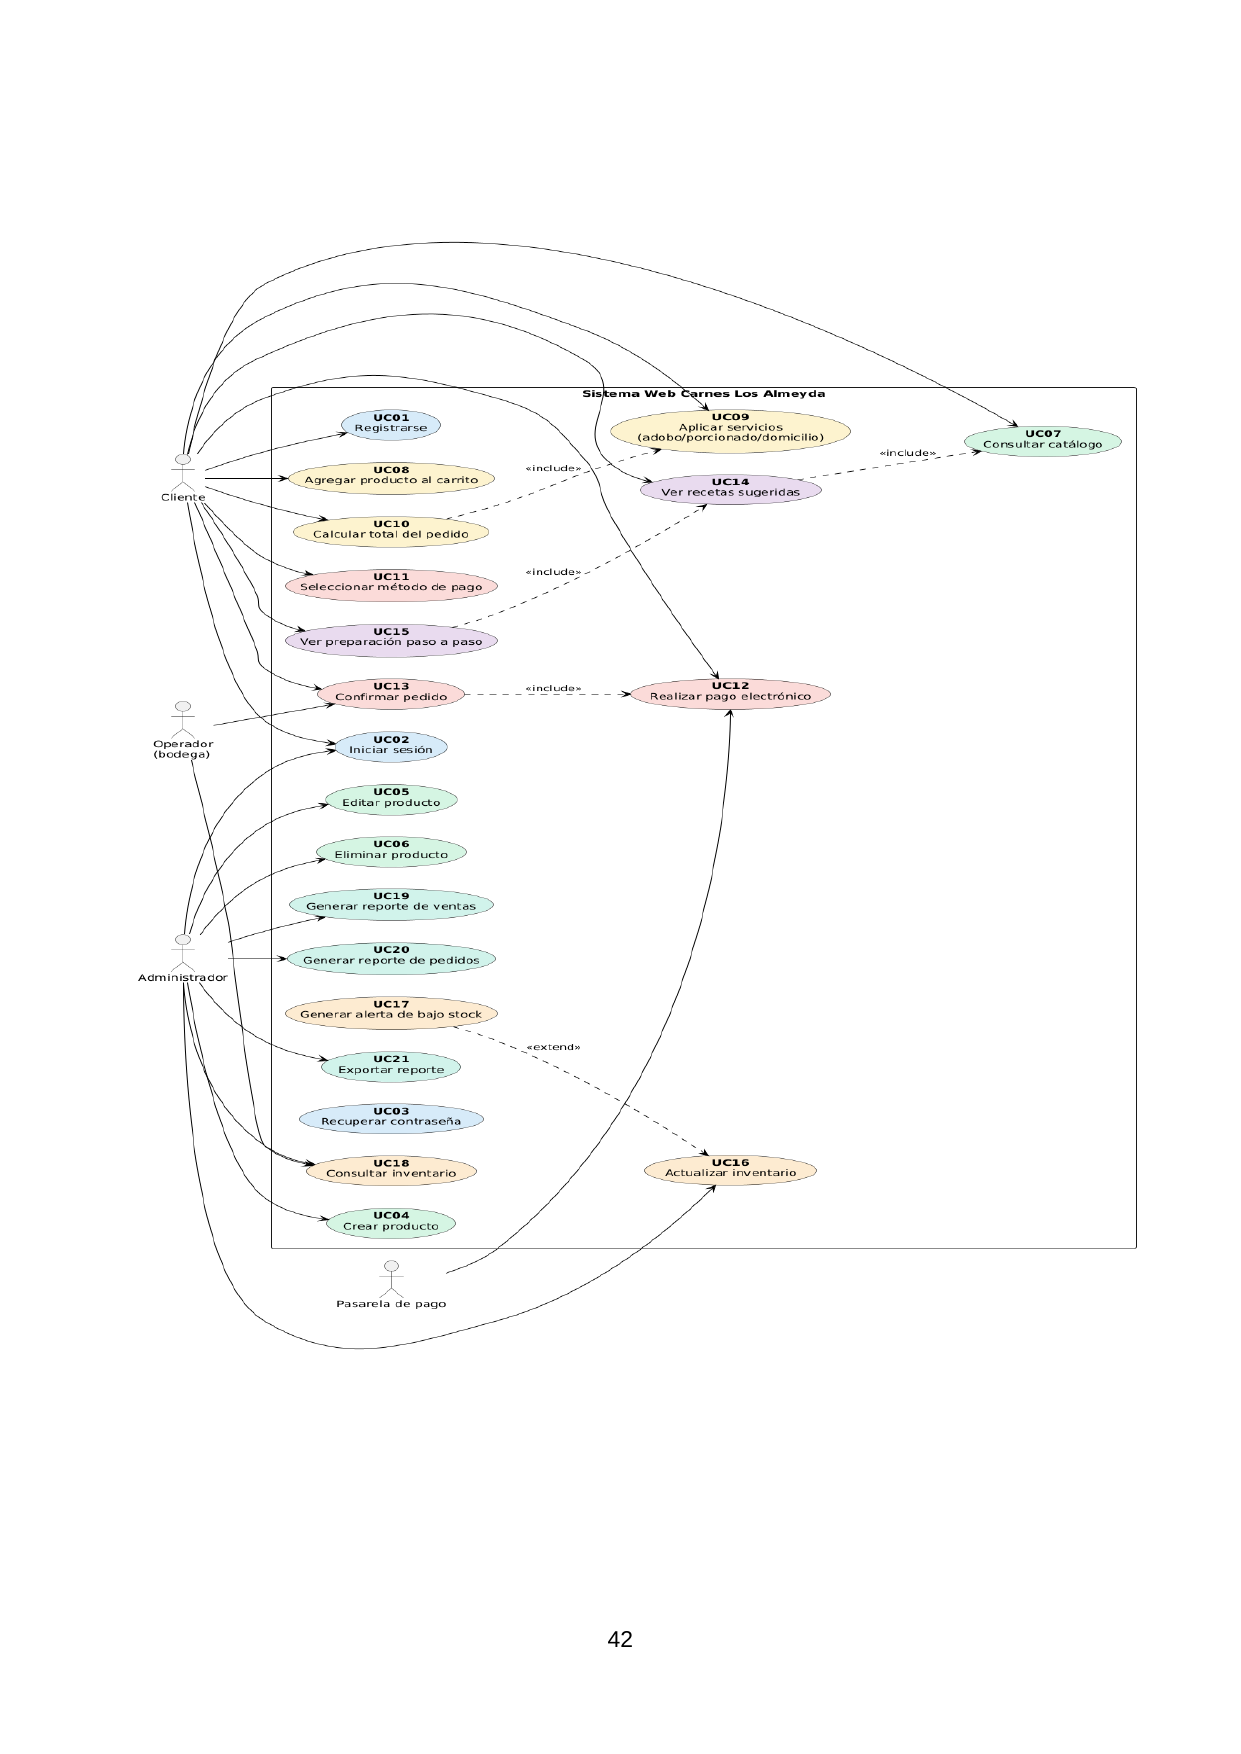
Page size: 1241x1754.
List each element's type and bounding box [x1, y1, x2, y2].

picture [132, 150, 1139, 1371]
